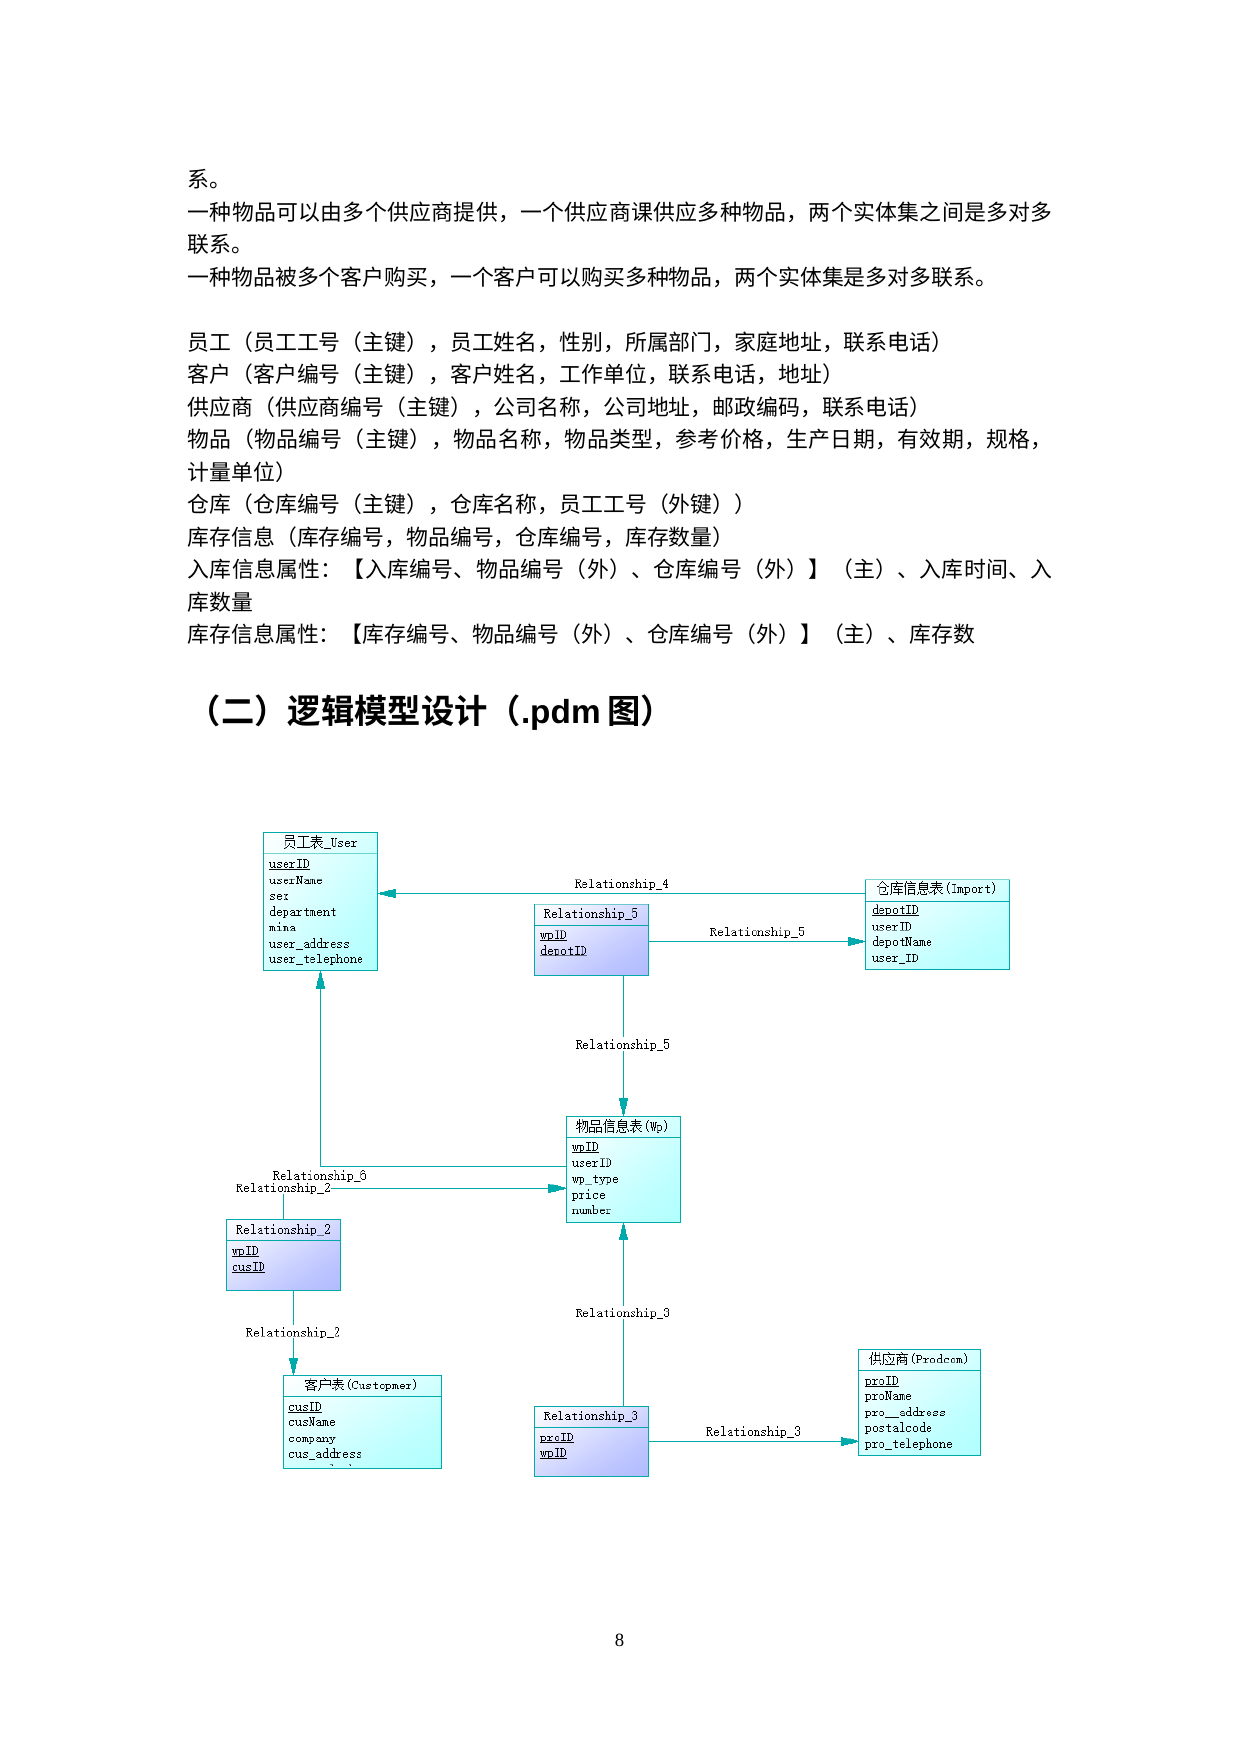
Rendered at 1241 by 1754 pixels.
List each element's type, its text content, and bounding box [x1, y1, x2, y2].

text 入库信息属性：【入库编号、物品编号（外）、仓库编号（外）】（主）、入库时间、入库数量 [187, 552, 1053, 617]
text 仓库（仓库编号（主键），仓库名称，员工工号（外键）） [187, 487, 1053, 519]
subtitle （二）逻辑模型设计（.pdm图） [187, 677, 1053, 742]
text 物品（物品编号（主键），物品名称，物品类型，参考价格，生产日期，有效期，规格，计量单位） [187, 422, 1053, 487]
text 一种物品可以由多个供应商提供，一个供应商课供应多种物品，两个实体集之间是多对多联系。 [187, 194, 1053, 259]
text 员工（员工工号（主键），员工姓名，性别，所属部门，家庭地址，联系电话） [187, 324, 1053, 357]
text 客户（客户编号（主键），客户姓名，工作单位，联系电话，地址） [187, 357, 1053, 389]
text 供应商（供应商编号（主键），公司名称，公司地址，邮政编码，联系电话） [187, 389, 1053, 422]
text 一种物品被多个客户购买，一个客户可以购买多种物品，两个实体集是多对多联系。 [187, 259, 1053, 292]
text 库存信息（库存编号，物品编号，仓库编号，库存数量） [187, 519, 1053, 552]
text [187, 162, 1053, 194]
text 库存信息属性：【库存编号、物品编号（外）、仓库编号（外）】（主）、库存数 [187, 617, 1053, 649]
picture [187, 803, 1053, 1515]
